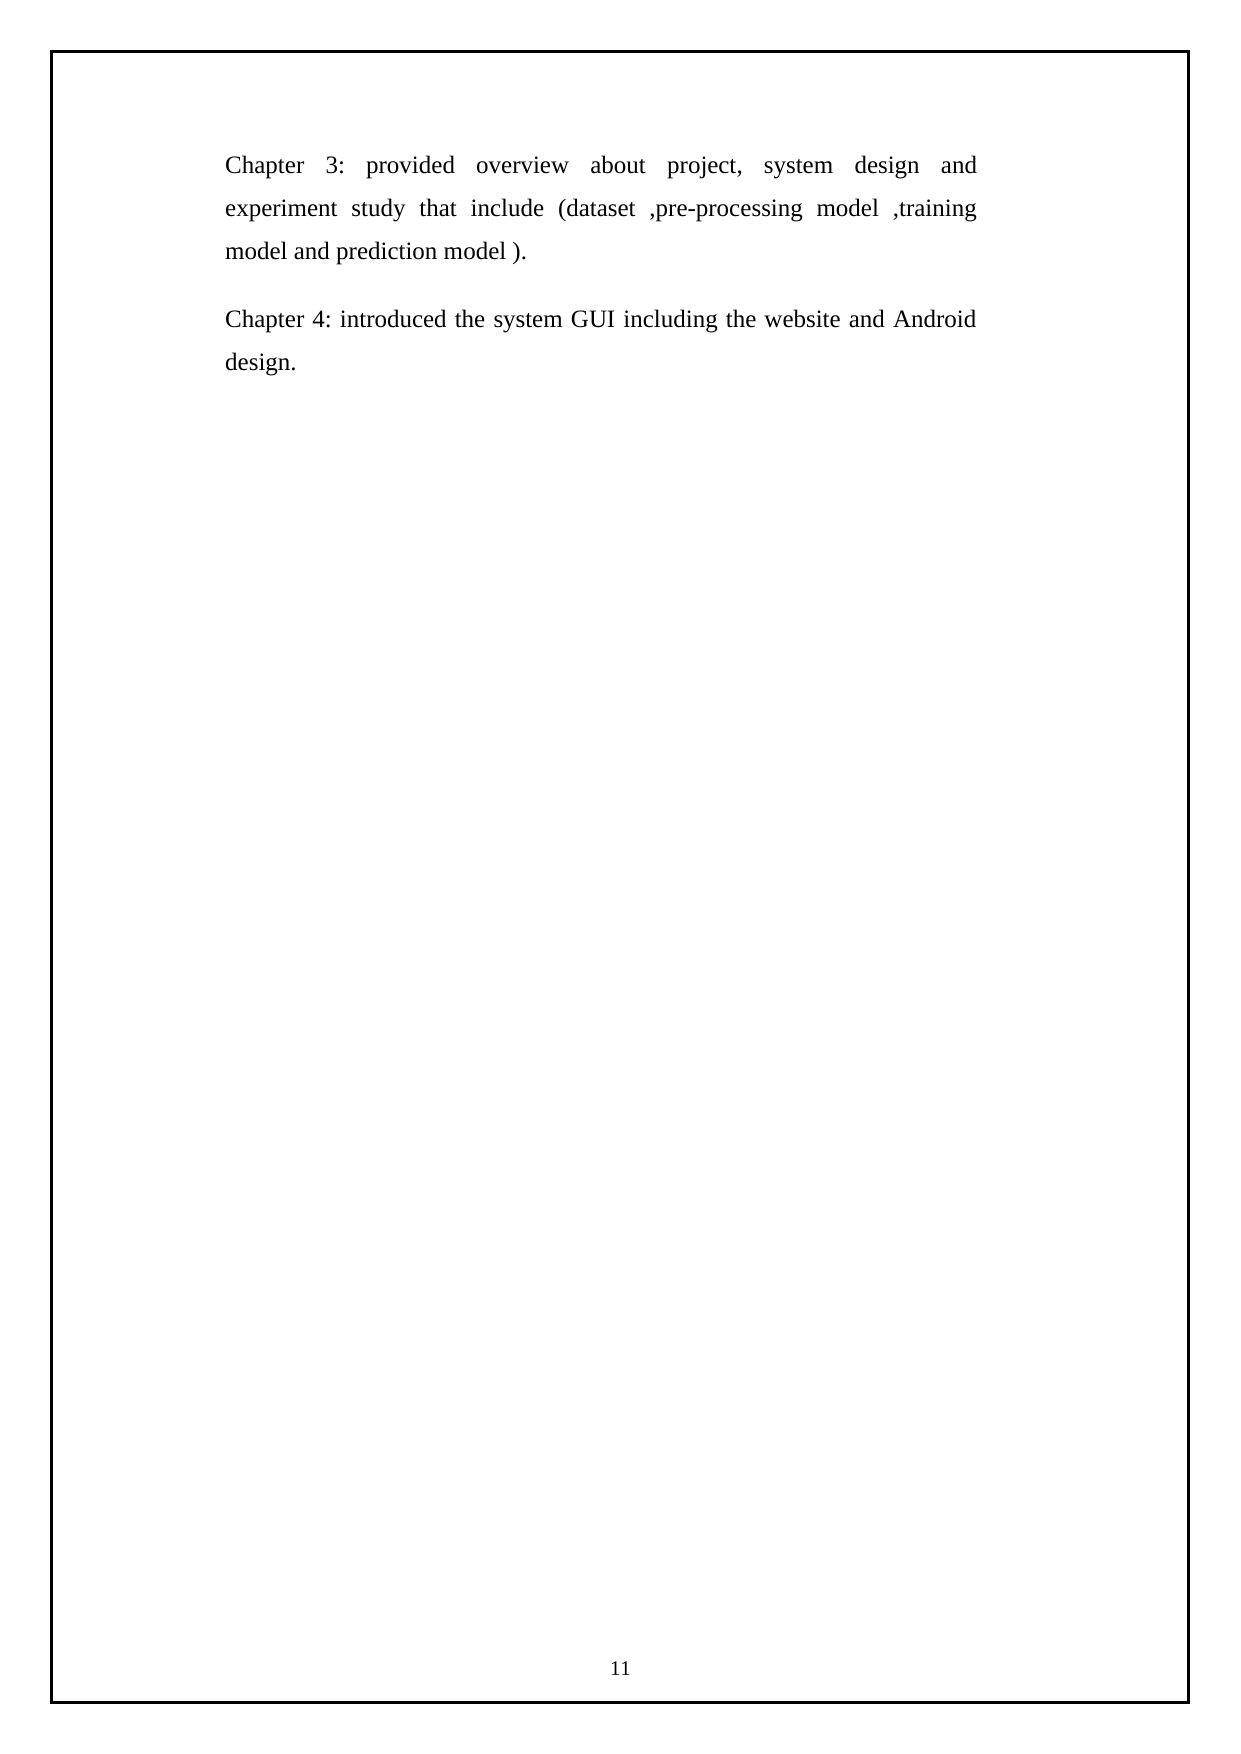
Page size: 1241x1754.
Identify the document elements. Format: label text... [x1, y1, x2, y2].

text Chapter 3: provided overview about project, system design and experiment study that include (dataset ,pre-processing model ,training model and prediction model ). [225, 150, 978, 265]
text Chapter 4: introduced the system GUI including the website and Android design. [225, 304, 978, 376]
